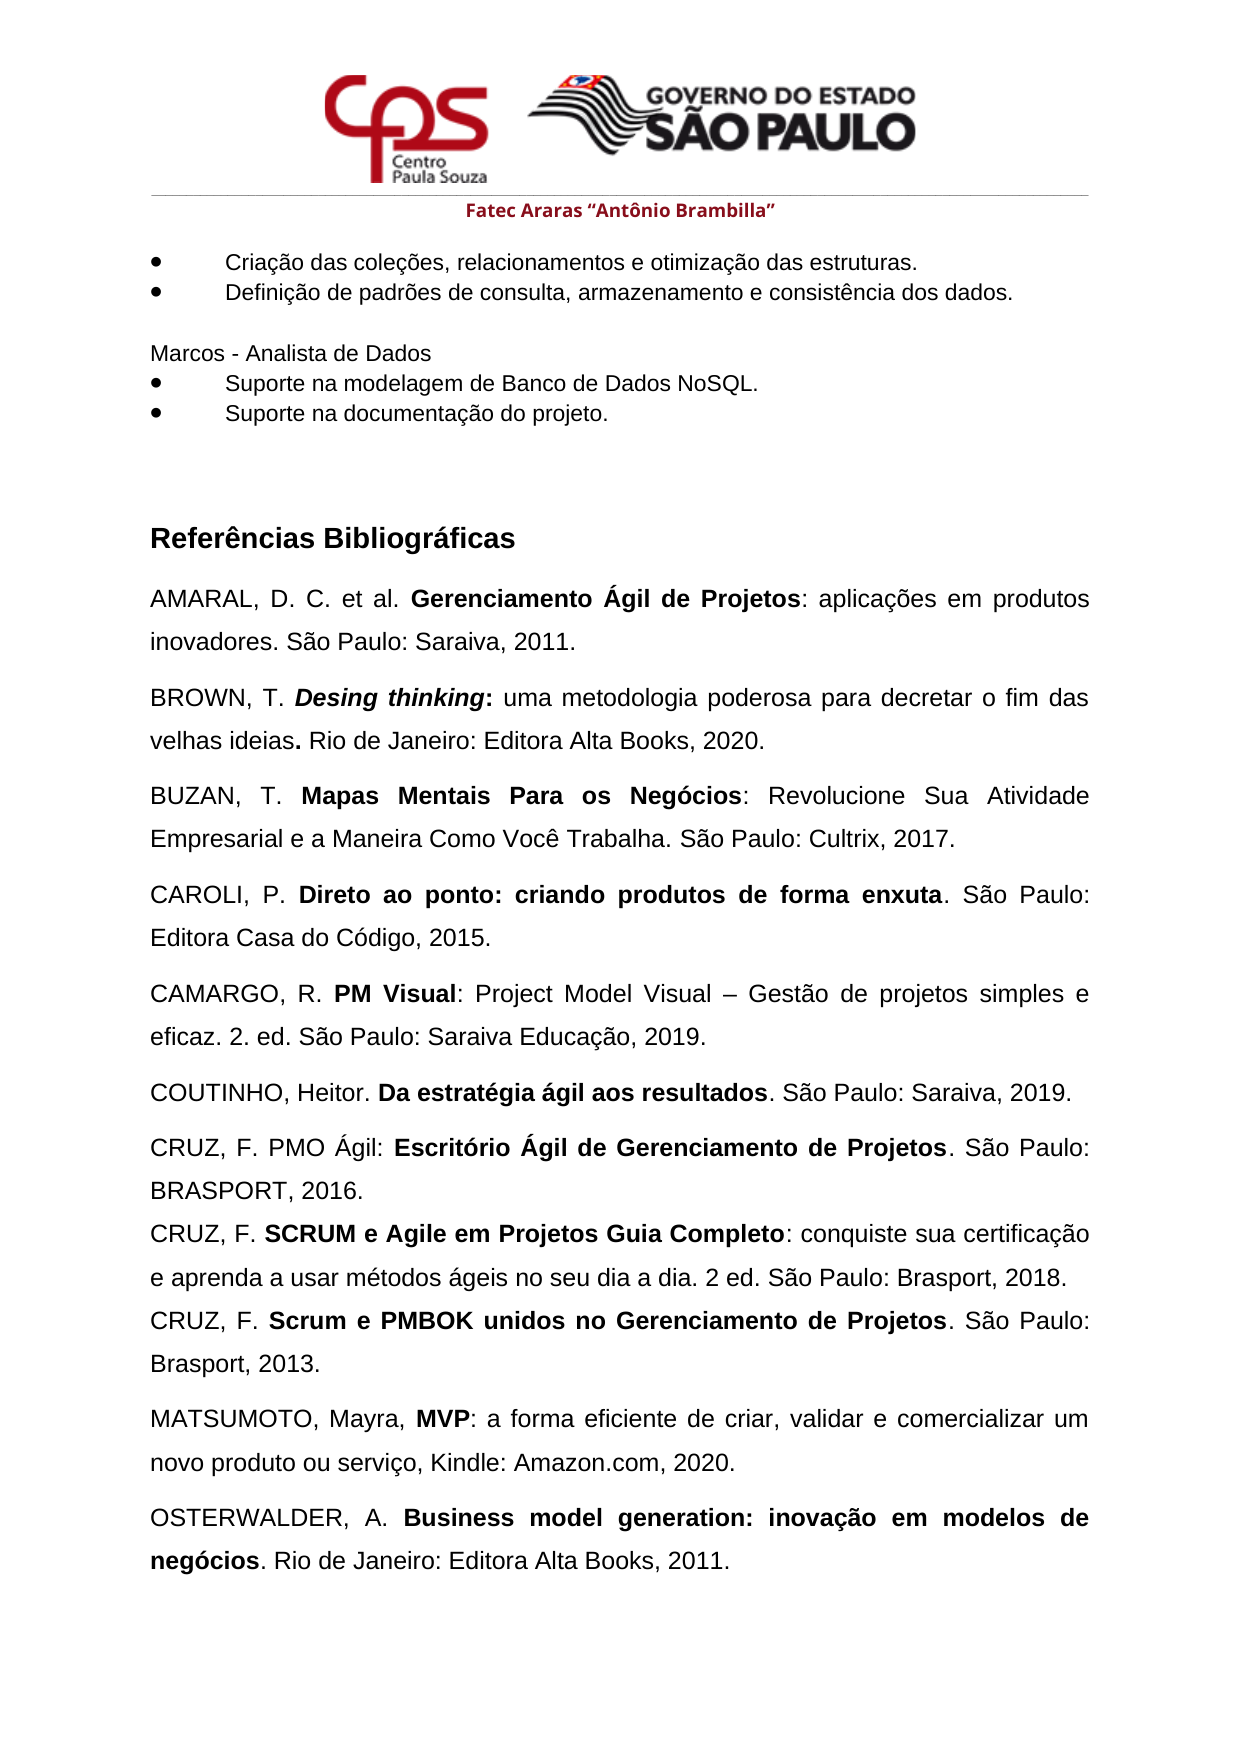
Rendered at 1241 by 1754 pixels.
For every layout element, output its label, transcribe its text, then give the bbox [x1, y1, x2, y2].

text ⦁ Criação das coleções, relacionamentos e otimização das estruturas. [150, 249, 1090, 275]
text ⦁ Suporte na documentação do projeto. [150, 400, 1090, 426]
list AMARAL, D. C. et al. Gerenciamento Ágil de Projetos: aplicações em produtos inovadores. São Paulo: Saraiva, 2011. [150, 584, 1090, 656]
text ⦁ Suporte na modelagem de Banco de Dados NoSQL. [150, 370, 1090, 396]
list CRUZ, F. Scrum e PMBOK unidos no Gerenciamento de Projetos. São Paulo: Brasport, 2013. [150, 1306, 1090, 1377]
list CRUZ, F. SCRUM e Agile em Projetos Guia Completo: conquiste sua certificação e aprenda a usar métodos ágeis no seu dia a dia. 2 ed. São Paulo: Brasport, 2018. [150, 1219, 1090, 1291]
picture [324, 75, 916, 183]
text CAMARGO, R. PM Visual: Project Model Visual – Gestão de projetos simples e eficaz. 2. ed. São Paulo: Saraiva Educação, 2019. [150, 979, 1090, 1051]
text ⦁ Definição de padrões de consulta, armazenamento e consistência dos dados. [150, 279, 1090, 306]
text BROWN, T. Desing thinking: uma metodologia poderosa para decretar o fim das velhas ideias. Rio de Janeiro: Editora Alta Books, 2020. [150, 682, 1090, 754]
text OSTERWALDER, A. Business model generation: inovação em modelos de negócios. Rio de Janeiro: Editora Alta Books, 2011. [150, 1503, 1090, 1575]
text BUZAN, T. Mapas Mentais Para os Negócios: Revolucione Sua Atividade Empresarial e a Maneira Como Você Trabalha. São Paulo: Cultrix, 2017. [150, 781, 1090, 853]
list CRUZ, F. PMO Ágil: Escritório Ágil de Gerenciamento de Projetos. São Paulo: BRASPORT, 2016. [150, 1133, 1090, 1205]
text COUTINHO, Heitor. Da estratégia ágil aos resultados. São Paulo: Saraiva, 2019. [150, 1077, 1090, 1106]
subtitle Referências Bibliográficas [150, 521, 1090, 554]
text MATSUMOTO, Mayra, MVP: a forma eficiente de criar, validar e comercializar um novo produto ou serviço, Kindle: Amazon.com, 2020. [150, 1404, 1090, 1476]
text Marcos - Analista de Dados [150, 340, 1090, 366]
text CAROLI, P. Direto ao ponto: criando produtos de forma enxuta. São Paulo: Editora Casa do Código, 2015. [150, 880, 1090, 952]
